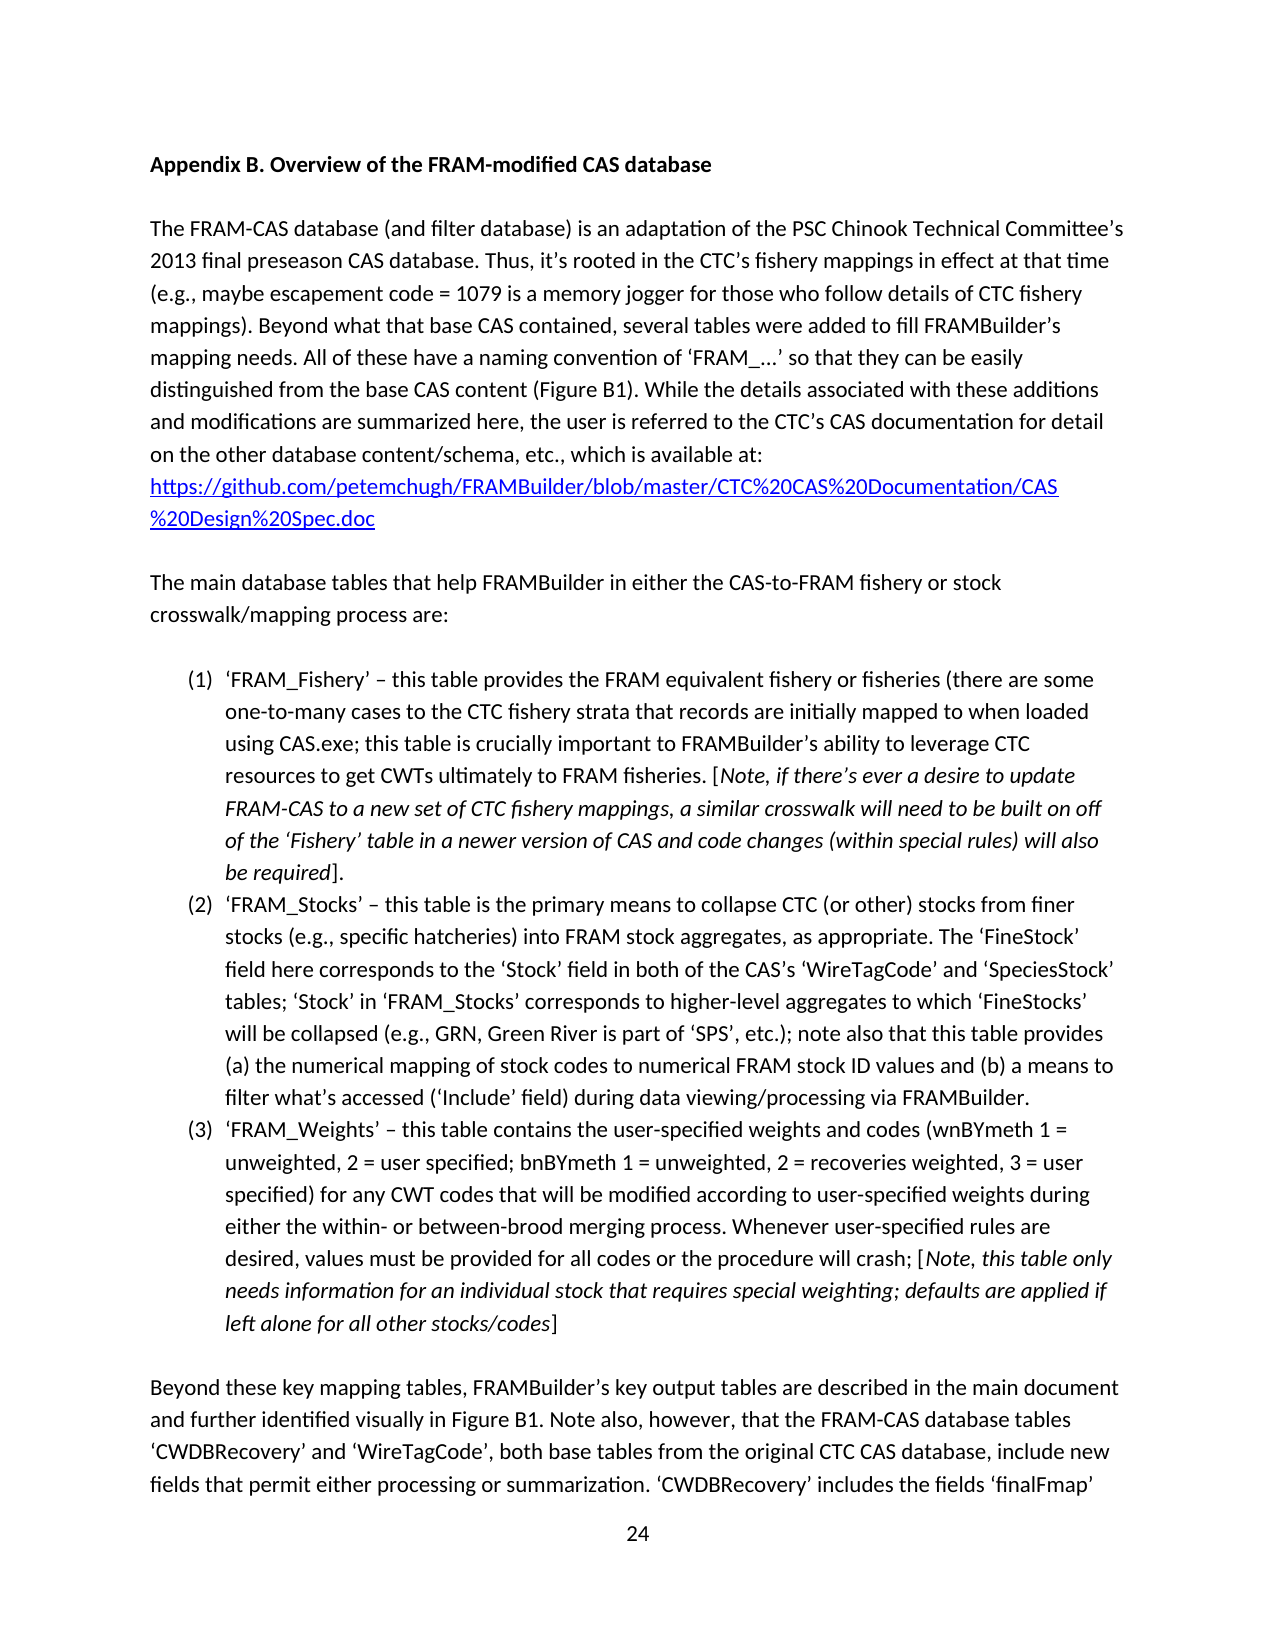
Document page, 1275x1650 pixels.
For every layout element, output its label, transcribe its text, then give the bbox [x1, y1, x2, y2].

list ‘FRAM_Weights’ – this table contains the user-specified weights and codes (wnBYmeth 1 = unweighted, 2 = user specified; bnBYmeth 1 = unweighted, 2 = recoveries weighted, 3 = user specified) for any CWT codes that will be modified according to user-specified weights during either the within- or between-brood merging process. Whenever user-specified rules are desired, values must be provided for all codes or the procedure will crash; [Note, this table only needs information for an individual stock that requires special weighting; defaults are applied if left alone for all other stocks/codes] [187, 1116, 1125, 1337]
text The main database tables that help FRAMBuilder in either the CAS-to-FRAM fishery or stock crosswalk/mapping process are: [150, 568, 1125, 629]
list ‘FRAM_Fishery’ – this table provides the FRAM equivalent fishery or fisheries (there are some one-to-many cases to the CTC fishery strata that records are initially mapped to when loaded using CAS.exe; this table is crucially important to FRAMBuilder’s ability to leverage CTC resources to get CWTs ultimately to FRAM fisheries. [Note, if there’s ever a desire to update FRAM-CAS to a new set of CTC fishery mappings, a similar crosswalk will need to be built on off of the ‘Fishery’ table in a newer version of CAS and code changes (within special rules) will also be required]. [187, 665, 1125, 886]
text Appendix B. Overview of the FRAM-modified CAS database [150, 150, 1125, 178]
list ‘FRAM_Stocks’ – this table is the primary means to collapse CTC (or other) stocks from finer stocks (e.g., specific hatcheries) into FRAM stock aggregates, as appropriate. The ‘FineStock’ field here corresponds to the ‘Stock’ field in both of the CAS’s ‘WireTagCode’ and ‘SpeciesStock’ tables; ‘Stock’ in ‘FRAM_Stocks’ corresponds to higher-level aggregates to which ‘FineStocks’ will be collapsed (e.g., GRN, Green River is part of ‘SPS’, etc.); note also that this table provides (a) the numerical mapping of stock codes to numerical FRAM stock ID values and (b) a means to filter what’s accessed (‘Include’ field) during data viewing/processing via FRAMBuilder. [187, 890, 1125, 1111]
text The FRAM-CAS database (and filter database) is an adaptation of the PSC Chinook Technical Committee’s 2013 final preseason CAS database. Thus, it’s rooted in the CTC’s fishery mappings in effect at that time (e.g., maybe escapement code = 1079 is a memory jogger for those who follow details of CTC fishery mappings). Beyond what that base CAS contained, several tables were added to fill FRAMBuilder’s mapping needs. All of these have a naming convention of ‘FRAM_...’ so that they can be easily distinguished from the base CAS content (Figure B1). While the details associated with these additions and modifications are summarized here, the user is referred to the CTC’s CAS documentation for detail on the other database content/schema, etc., which is available at: https://github.com/petemchugh/FRAMBuilder/blob/master/CTC%20CAS%20Documentation/CAS%20Design%20Spec.doc [150, 214, 1125, 532]
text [150, 1373, 1125, 1498]
